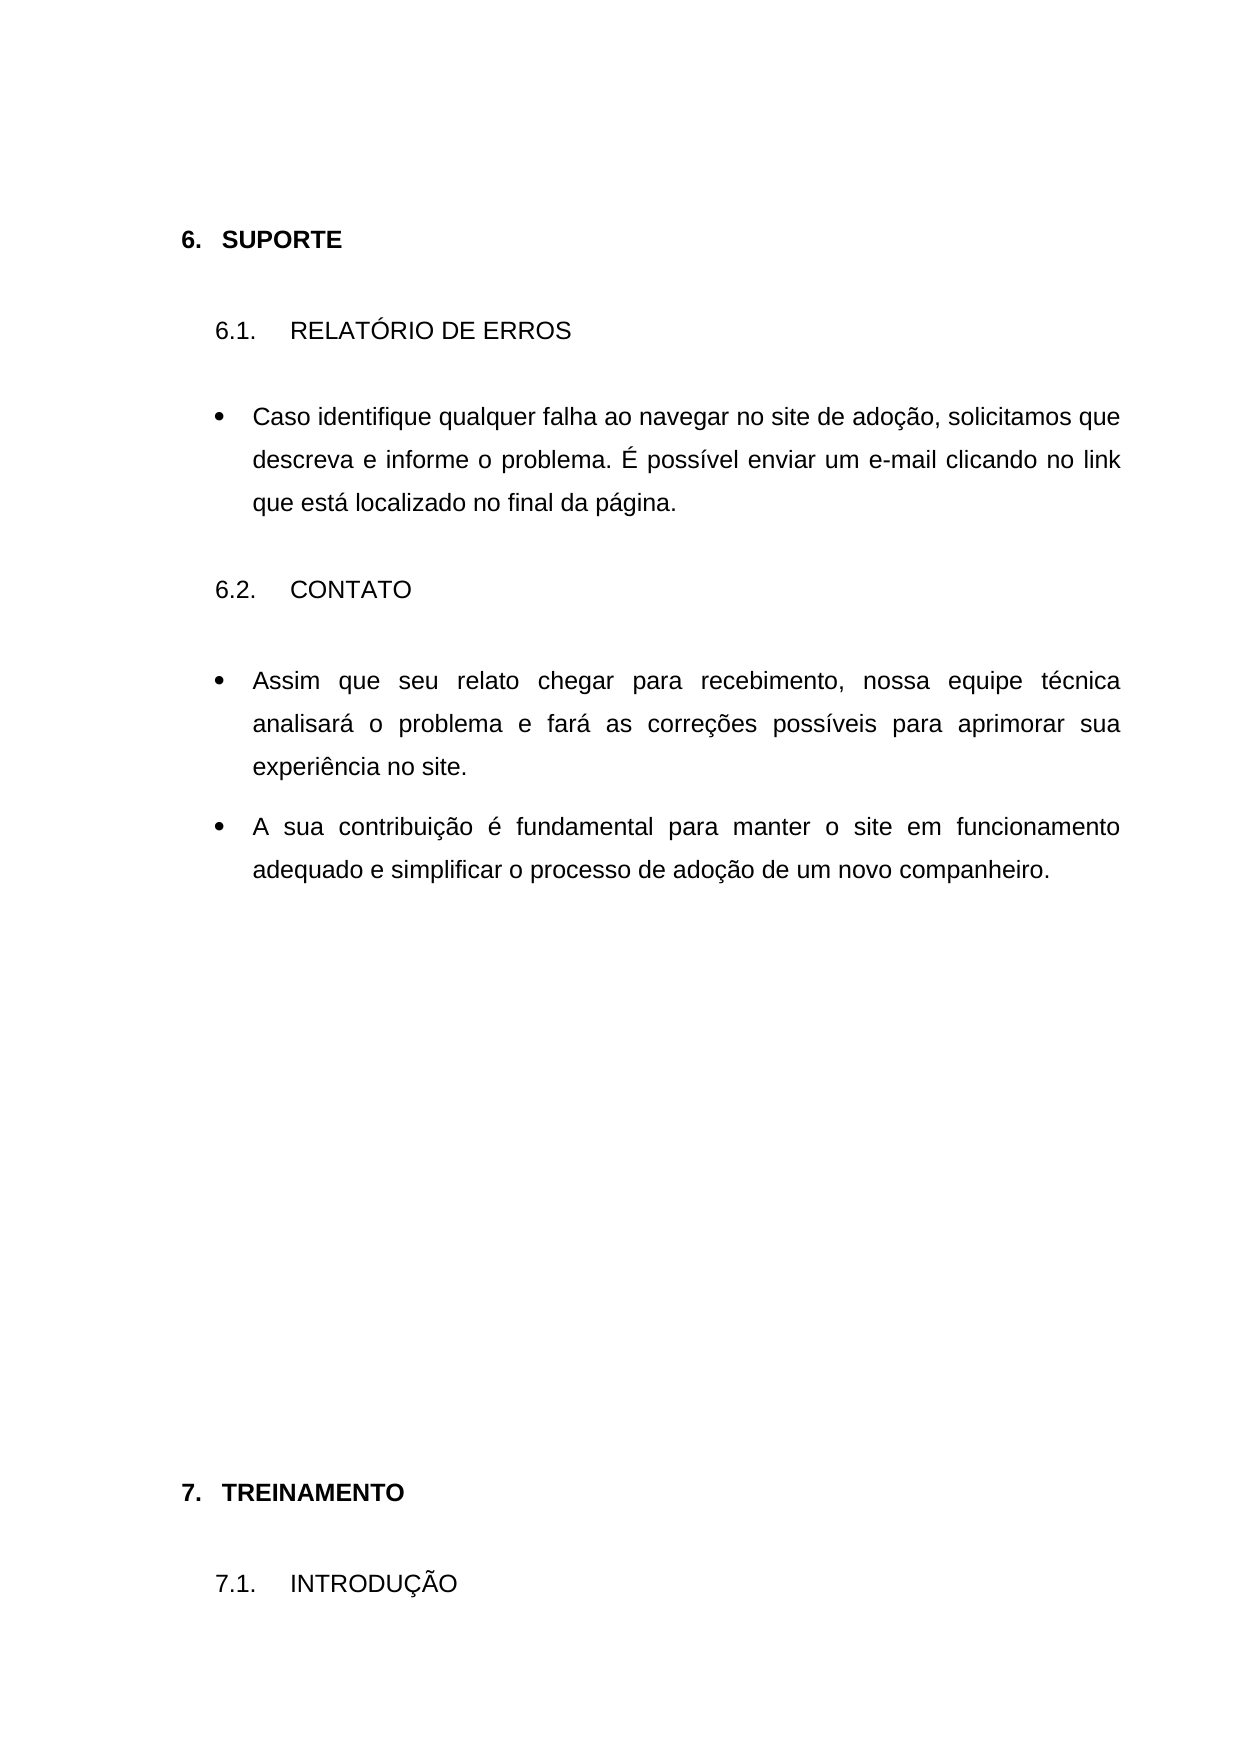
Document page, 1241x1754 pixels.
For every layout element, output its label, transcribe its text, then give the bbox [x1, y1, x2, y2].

subtitle TREINAMENTO [181, 1478, 1122, 1507]
list RELATÓRIO DE ERROS [215, 316, 1122, 344]
list A sua contribuição é fundamental para manter o site em funcionamento adequado e simplificar o processo de adoção de um novo companheiro. [215, 812, 1122, 884]
list Assim que seu relato chegar para recebimento, nossa equipe técnica analisará o problema e fará as correções possíveis para aprimorar sua experiência no site. [215, 666, 1122, 781]
list Caso identifique qualquer falha ao navegar no site de adoção, solicitamos que descreva e informe o problema. É possível enviar um e-mail clicando no link que está localizado no final da página. [215, 402, 1122, 517]
subtitle SUPORTE [181, 225, 1122, 254]
list INTRODUÇÃO [215, 1569, 1122, 1598]
list CONTATO [215, 574, 1122, 603]
